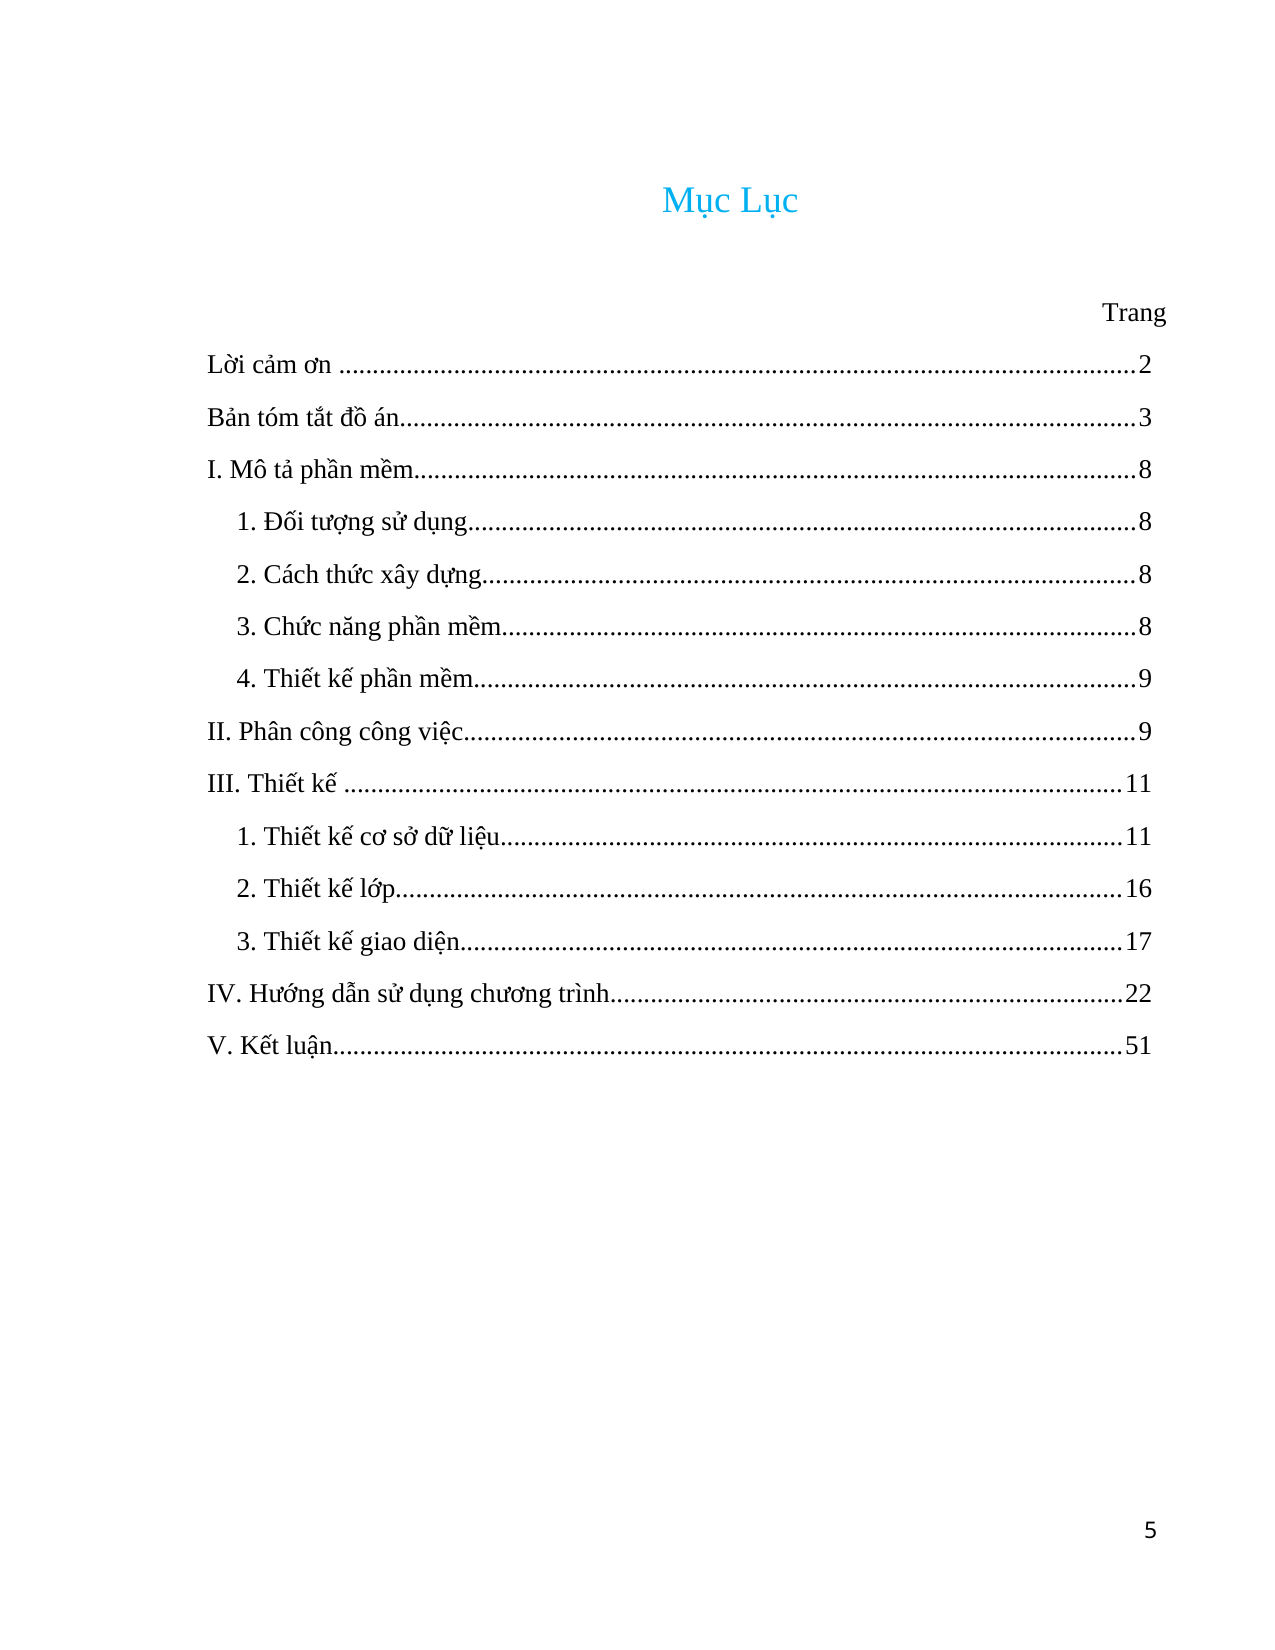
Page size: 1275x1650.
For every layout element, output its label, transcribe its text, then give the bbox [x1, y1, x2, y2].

list Mục Lục [303, 177, 1157, 220]
text I. Mô tả phần mềm 8 [207, 453, 1157, 484]
text Bản tóm tắt đồ án 3 [207, 401, 1157, 432]
text Lời cảm ơn 2 [207, 348, 1157, 379]
text 4. Thiết kế phần mềm 9 [236, 663, 1157, 694]
text 1. Đối tượng sử dụng 8 [236, 505, 1157, 537]
text III. Thiết kế 11 [207, 767, 1157, 798]
text V. Kết luận 51 [207, 1029, 1157, 1061]
text II. Phân công công việc 9 [207, 715, 1157, 746]
text 2. Cách thức xây dựng 8 [236, 558, 1157, 589]
text IV. Hướng dẫn sử dụng chương trình 22 [207, 977, 1157, 1008]
text 1. Thiết kế cơ sở dữ liệu 11 [236, 820, 1157, 851]
text 3. Chức năng phần mềm 8 [236, 610, 1157, 641]
text Trang [207, 296, 1157, 327]
text 3. Thiết kế giao diện 17 [236, 924, 1157, 956]
text 2. Thiết kế lớp 16 [236, 872, 1157, 903]
